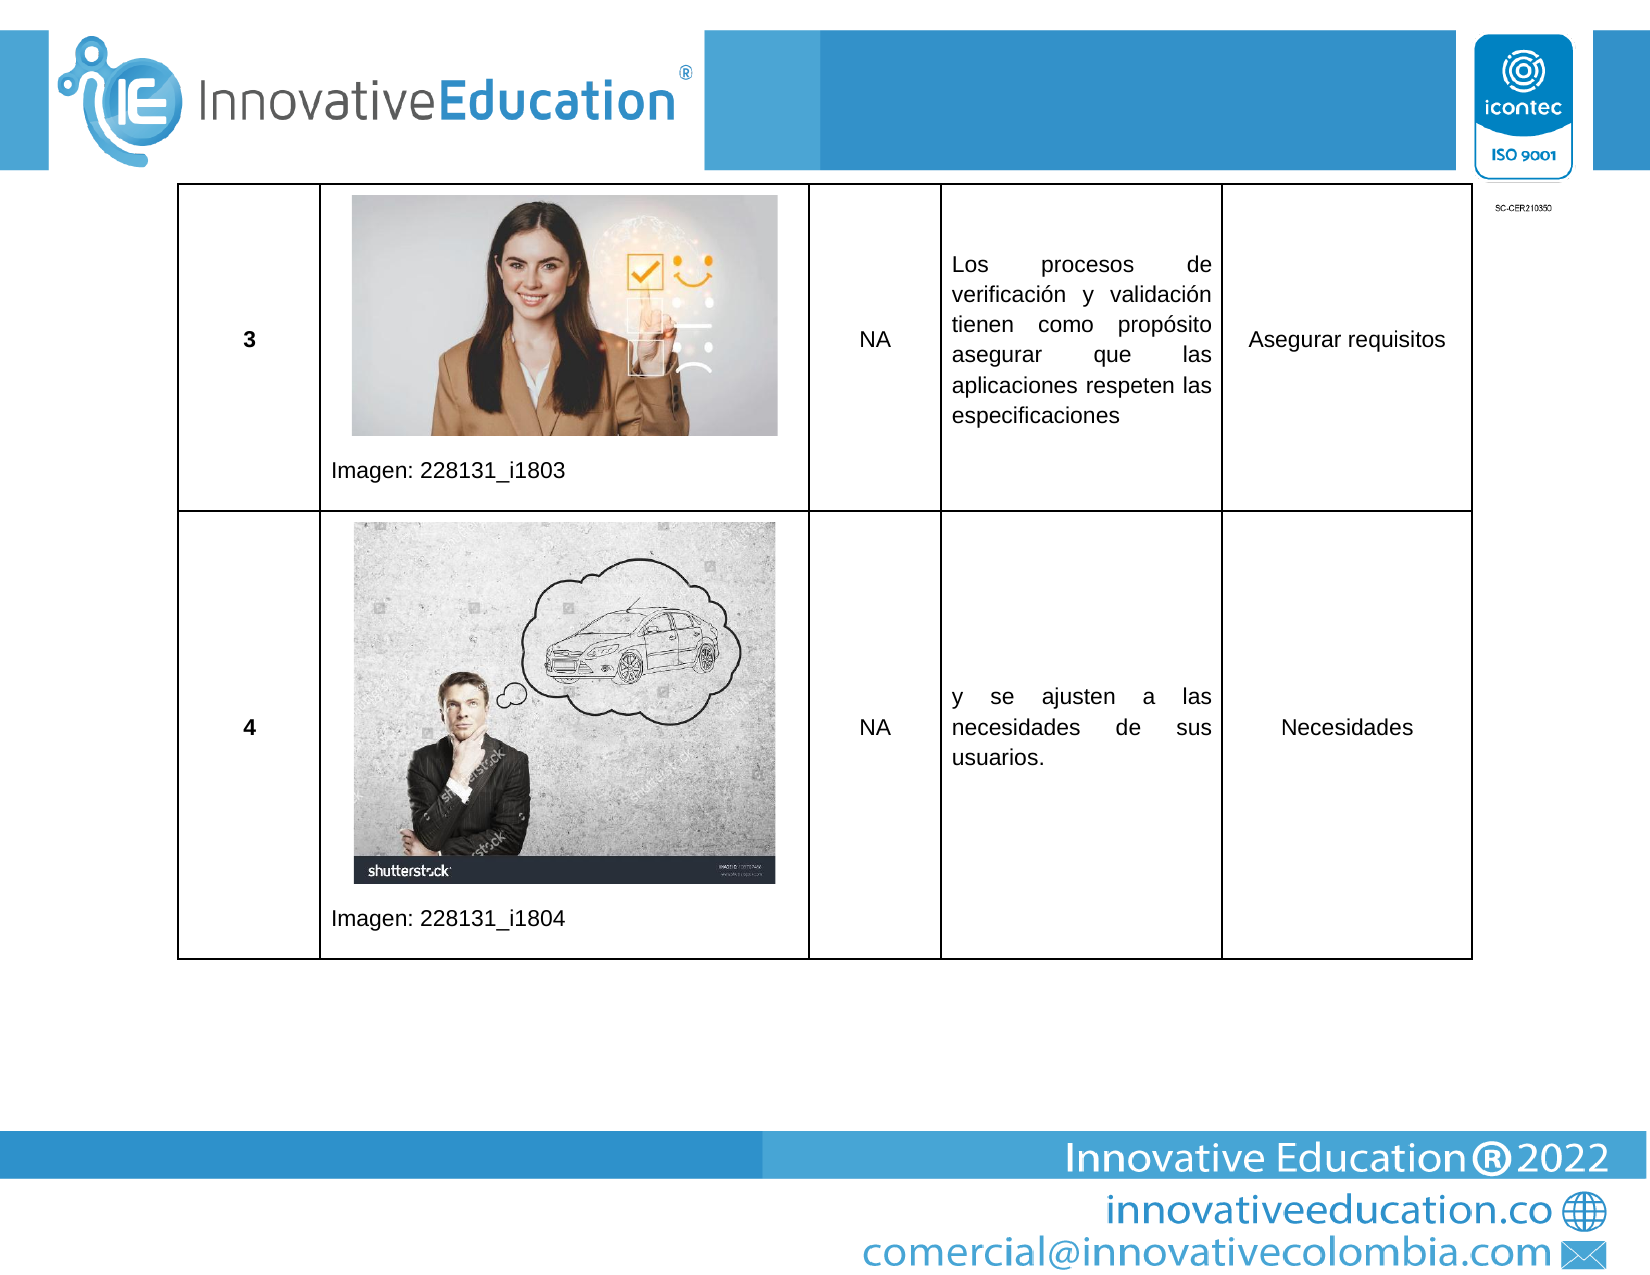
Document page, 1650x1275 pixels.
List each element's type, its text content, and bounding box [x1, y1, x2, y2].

table_cell Imagen: 228131_i1804 [321, 512, 808, 958]
table_cell y se ajusten a las necesidades de sus usuarios. [942, 512, 1221, 958]
picture [1593, 17, 1650, 184]
table_cell Necesidades [1223, 512, 1471, 958]
picture [351, 195, 778, 436]
table_cell Los procesos de verificación y validación tienen como propósito asegurar que las aplicaciones respeten las especificaciones [942, 185, 1221, 510]
table_cell 3 [179, 185, 319, 510]
picture [353, 522, 776, 884]
picture [0, 17, 1456, 184]
table_cell 4 [179, 512, 319, 958]
table_cell NA [810, 185, 940, 510]
table_cell NA [810, 512, 940, 958]
table_cell Imagen: 228131_i1803 [321, 185, 808, 510]
picture [1471, 32, 1576, 214]
table_cell Asegurar requisitos [1223, 185, 1471, 510]
picture [0, 1129, 1647, 1275]
